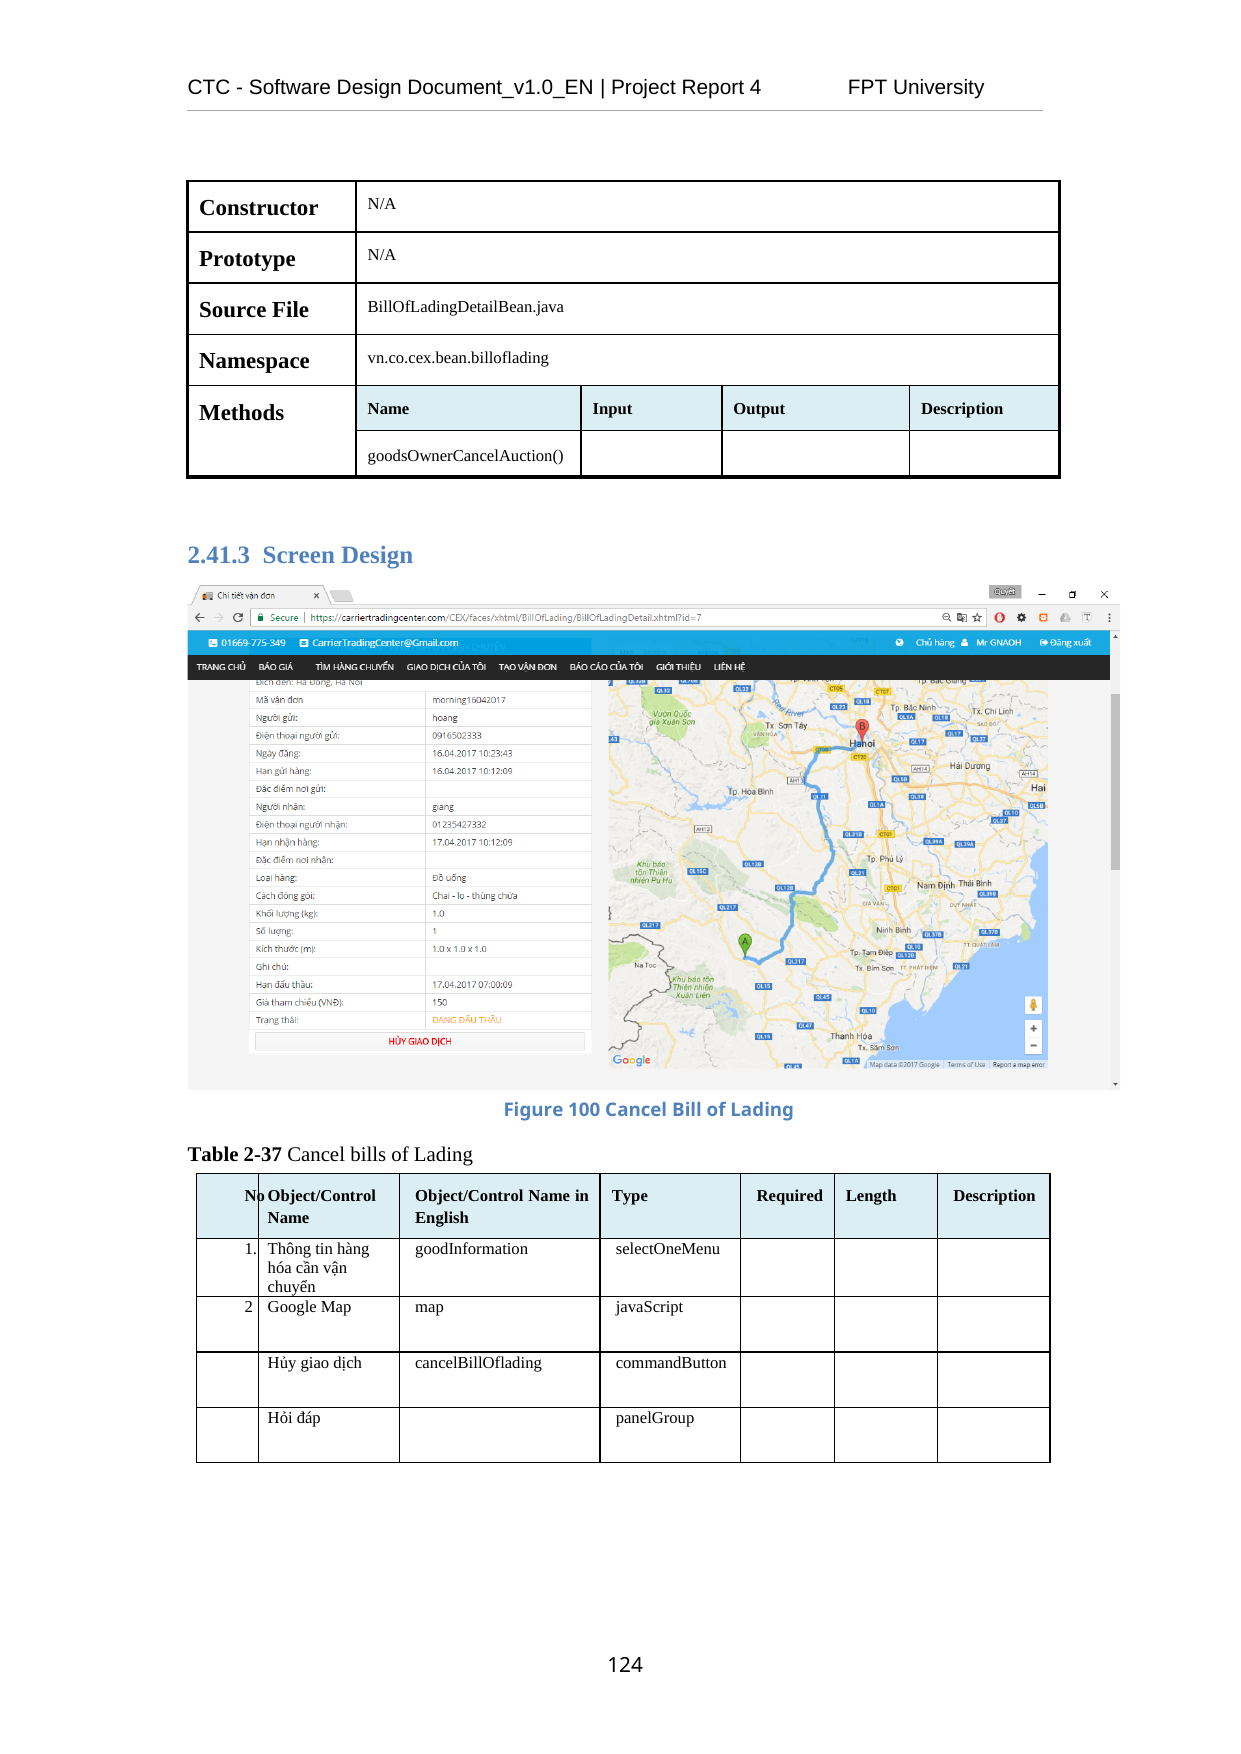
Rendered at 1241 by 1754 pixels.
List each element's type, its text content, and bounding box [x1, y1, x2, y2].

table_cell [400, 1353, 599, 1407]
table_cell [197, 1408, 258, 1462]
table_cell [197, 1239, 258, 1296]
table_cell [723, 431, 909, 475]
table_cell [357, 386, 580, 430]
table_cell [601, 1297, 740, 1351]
subtitle Screen Design [187, 540, 1053, 569]
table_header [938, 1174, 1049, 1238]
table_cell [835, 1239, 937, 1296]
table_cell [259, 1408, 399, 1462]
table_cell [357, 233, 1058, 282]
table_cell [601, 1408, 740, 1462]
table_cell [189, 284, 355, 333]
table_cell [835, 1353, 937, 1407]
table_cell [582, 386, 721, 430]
text Figure 100 Cancel Bill of Lading [244, 1096, 1053, 1121]
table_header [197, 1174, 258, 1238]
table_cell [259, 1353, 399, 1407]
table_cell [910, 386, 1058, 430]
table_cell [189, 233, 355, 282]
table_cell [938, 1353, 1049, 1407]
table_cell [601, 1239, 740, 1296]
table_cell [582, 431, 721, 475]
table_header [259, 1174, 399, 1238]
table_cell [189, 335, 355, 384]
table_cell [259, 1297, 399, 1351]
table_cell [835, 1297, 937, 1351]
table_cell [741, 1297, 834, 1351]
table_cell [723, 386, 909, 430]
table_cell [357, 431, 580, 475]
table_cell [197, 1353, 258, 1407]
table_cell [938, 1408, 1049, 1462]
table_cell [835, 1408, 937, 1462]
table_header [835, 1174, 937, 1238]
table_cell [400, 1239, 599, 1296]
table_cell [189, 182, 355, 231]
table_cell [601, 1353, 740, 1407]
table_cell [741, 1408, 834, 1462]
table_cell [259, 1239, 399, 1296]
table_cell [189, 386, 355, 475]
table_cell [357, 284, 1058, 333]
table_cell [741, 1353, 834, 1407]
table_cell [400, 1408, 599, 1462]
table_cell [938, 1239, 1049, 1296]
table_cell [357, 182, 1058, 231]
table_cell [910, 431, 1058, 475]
text Table 2-37 Cancel bills of Lading [187, 1142, 1053, 1166]
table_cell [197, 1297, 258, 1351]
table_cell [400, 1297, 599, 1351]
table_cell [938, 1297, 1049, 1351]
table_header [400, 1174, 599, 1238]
picture [187, 585, 1121, 1090]
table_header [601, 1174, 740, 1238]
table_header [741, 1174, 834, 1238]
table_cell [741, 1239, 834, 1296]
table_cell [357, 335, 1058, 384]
